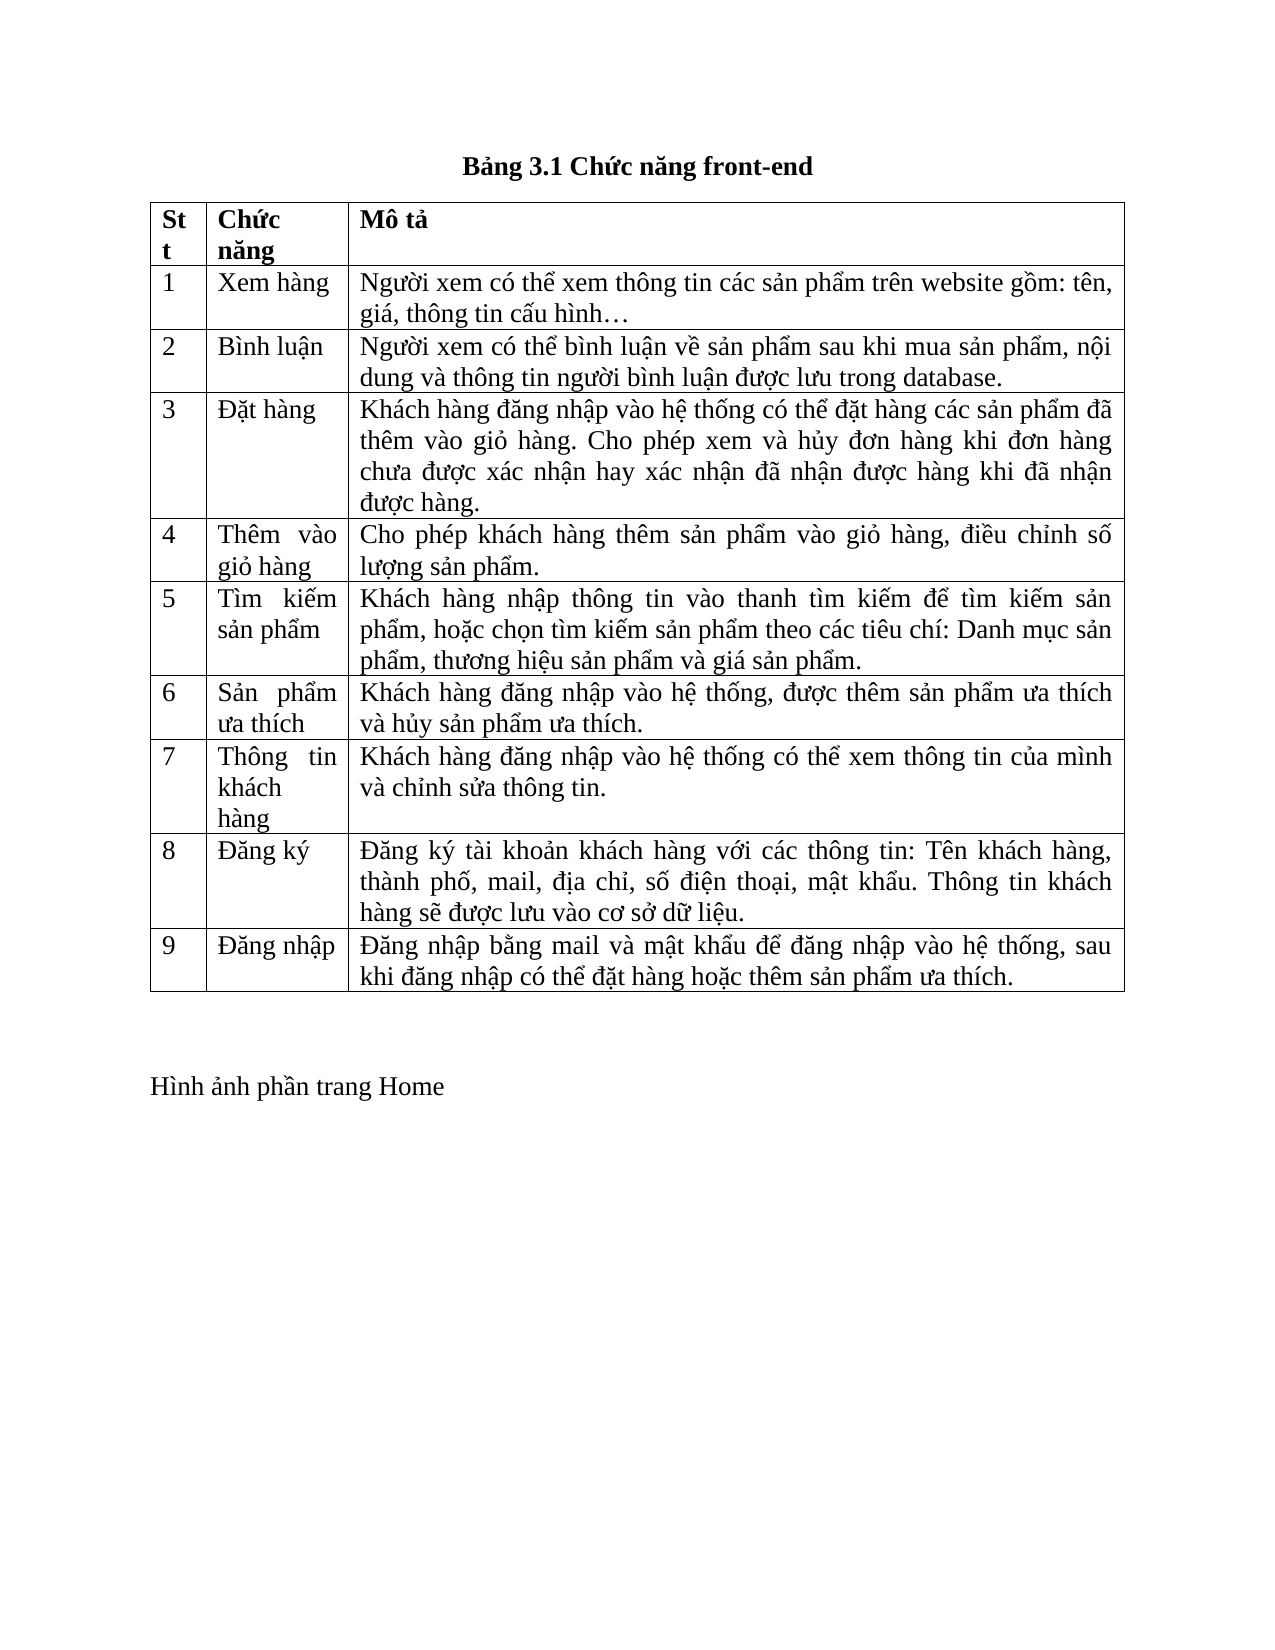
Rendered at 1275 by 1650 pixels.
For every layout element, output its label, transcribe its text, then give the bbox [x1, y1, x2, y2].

table_cell 7 [151, 740, 206, 833]
table_cell Khách hàng nhập thông tin vào thanh tìm kiếm để tìm kiếm sản phẩm, hoặc chọn tìm kiếm sản phẩm theo các tiêu chí: Danh mục sản phẩm, thương hiệu sản phẩm và giá sản phẩm. [349, 582, 1124, 675]
table_header Stt [151, 203, 206, 265]
table_cell 8 [151, 834, 206, 928]
table_cell 6 [151, 676, 206, 739]
table_cell Đăng ký [207, 834, 348, 928]
text Hình ảnh phần trang Home [150, 1070, 1125, 1102]
table_cell Sản phẩm ưa thích [207, 676, 348, 739]
table_cell Đăng ký tài khoản khách hàng với các thông tin: Tên khách hàng, thành phố, mail, địa chỉ, số điện thoại, mật khẩu. Thông tin khách hàng sẽ được lưu vào cơ sở dữ liệu. [349, 834, 1124, 928]
table_cell 4 [151, 519, 206, 581]
table_header Mô tả [349, 203, 1124, 265]
table_cell Đặt hàng [207, 393, 348, 518]
table_cell Người xem có thể bình luận về sản phẩm sau khi mua sản phẩm, nội dung và thông tin người bình luận được lưu trong database. [349, 330, 1124, 392]
table_cell 9 [151, 929, 206, 991]
table_cell Người xem có thể xem thông tin các sản phẩm trên website gồm: tên, giá, thông tin cấu hình… [349, 266, 1124, 329]
table_cell 2 [151, 330, 206, 392]
table_cell 3 [151, 393, 206, 518]
table_cell Khách hàng đăng nhập vào hệ thống có thể đặt hàng các sản phẩm đã thêm vào giỏ hàng. Cho phép xem và hủy đơn hàng khi đơn hàng chưa được xác nhận hay xác nhận đã nhận được hàng khi đã nhận được hàng. [349, 393, 1124, 518]
table_cell 1 [151, 266, 206, 329]
table_header Chức năng [207, 203, 348, 265]
table_cell Khách hàng đăng nhập vào hệ thống có thể xem thông tin của mình và chỉnh sửa thông tin. [349, 740, 1124, 833]
table_cell Thêm vào giỏ hàng [207, 519, 348, 581]
text Bảng 3.1 Chức năng front-end [150, 150, 1125, 181]
table_cell Đăng nhập [207, 929, 348, 991]
table_cell Cho phép khách hàng thêm sản phẩm vào giỏ hàng, điều chỉnh số lượng sản phẩm. [349, 519, 1124, 581]
table_cell Xem hàng [207, 266, 348, 329]
table_cell Tìm kiếm sản phẩm [207, 582, 348, 675]
table_cell Thông tin khách hàng [207, 740, 348, 833]
table_cell Bình luận [207, 330, 348, 392]
table_cell Khách hàng đăng nhập vào hệ thống, được thêm sản phẩm ưa thích và hủy sản phẩm ưa thích. [349, 676, 1124, 739]
table_cell 5 [151, 582, 206, 675]
table_cell Đăng nhập bằng mail và mật khẩu để đăng nhập vào hệ thống, sau khi đăng nhập có thể đặt hàng hoặc thêm sản phẩm ưa thích. [349, 929, 1124, 991]
